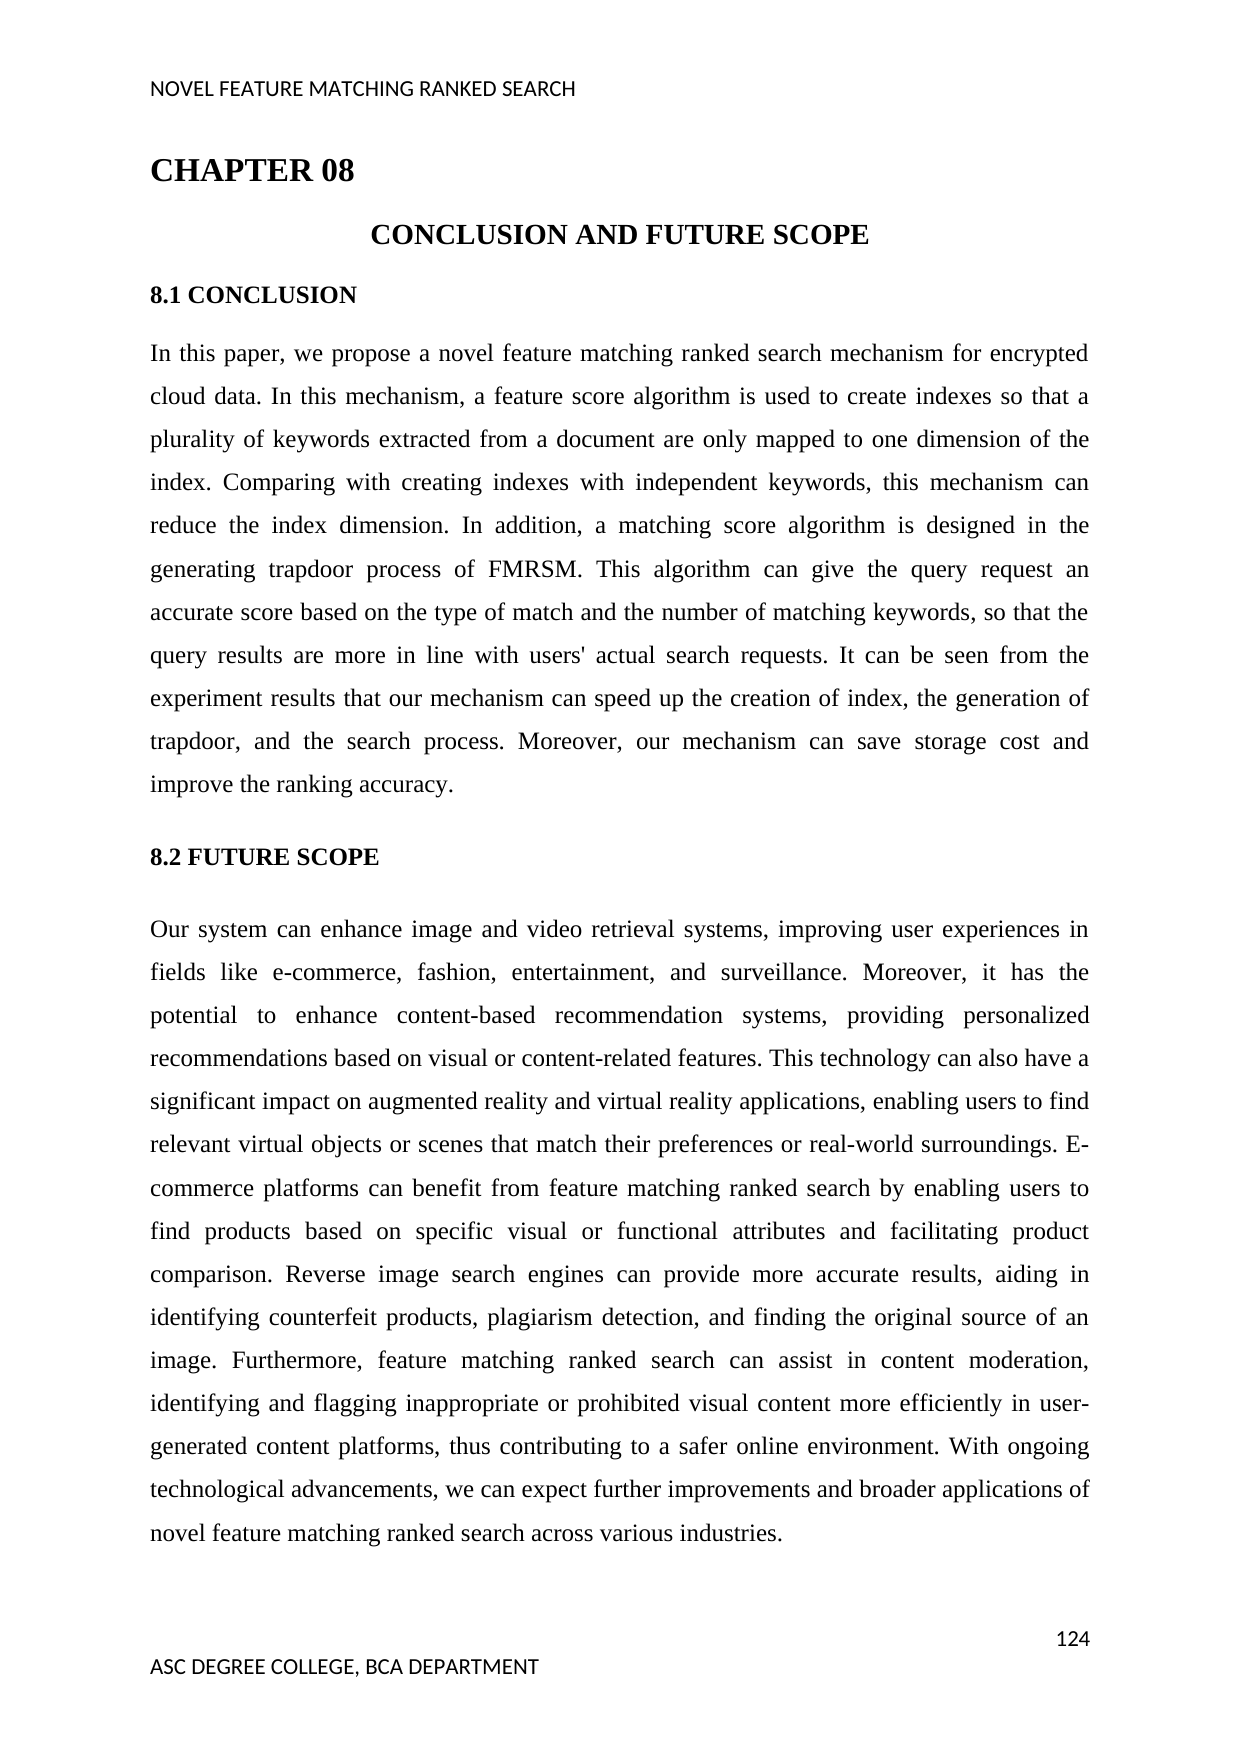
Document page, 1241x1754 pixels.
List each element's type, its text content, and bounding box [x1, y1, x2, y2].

subtitle CONCLUSION AND FUTURE SCOPE [150, 217, 1090, 251]
subtitle In this paper, we propose a novel feature matching ranked search mechanism for encrypted cloud data. In this mechanism, a feature score algorithm is used to create indexes so that a plurality of keywords extracted from a document are only mapped to one dimension of the index. Comparing with creating indexes with independent keywords, this mechanism can reduce the index dimension. In addition, a matching score algorithm is designed in the generating trapdoor process of FMRSM. This algorithm can give the query request an accurate score based on the type of match and the number of matching keywords, so that the query results are more in line with users' actual search requests. It can be seen from the experiment results that our mechanism can speed up the creation of index, the generation of trapdoor, and the search process. Moreover, our mechanism can save storage cost and improve the ranking accuracy. [150, 338, 1090, 798]
subtitle 8.2 FUTURE SCOPE [150, 842, 1090, 870]
subtitle CHAPTER 08 [150, 150, 1090, 188]
subtitle 8.1 CONCLUSION [150, 280, 1090, 309]
subtitle Our system can enhance image and video retrieval systems, improving user experiences in fields like e-commerce, fashion, entertainment, and surveillance. Moreover, it has the potential to enhance content-based recommendation systems, providing personalized recommendations based on visual or content-related features. This technology can also have a significant impact on augmented reality and virtual reality applications, enabling users to find relevant virtual objects or scenes that match their preferences or real-world surroundings. E-commerce platforms can benefit from feature matching ranked search by enabling users to find products based on specific visual or functional attributes and facilitating product comparison. Reverse image search engines can provide more accurate results, aiding in identifying counterfeit products, plagiarism detection, and finding the original source of an image. Furthermore, feature matching ranked search can assist in content moderation, identifying and flagging inappropriate or prohibited visual content more efficiently in user-generated content platforms, thus contributing to a safer online environment. With ongoing technological advancements, we can expect further improvements and broader applications of novel feature matching ranked search across various industries. [150, 914, 1090, 1546]
